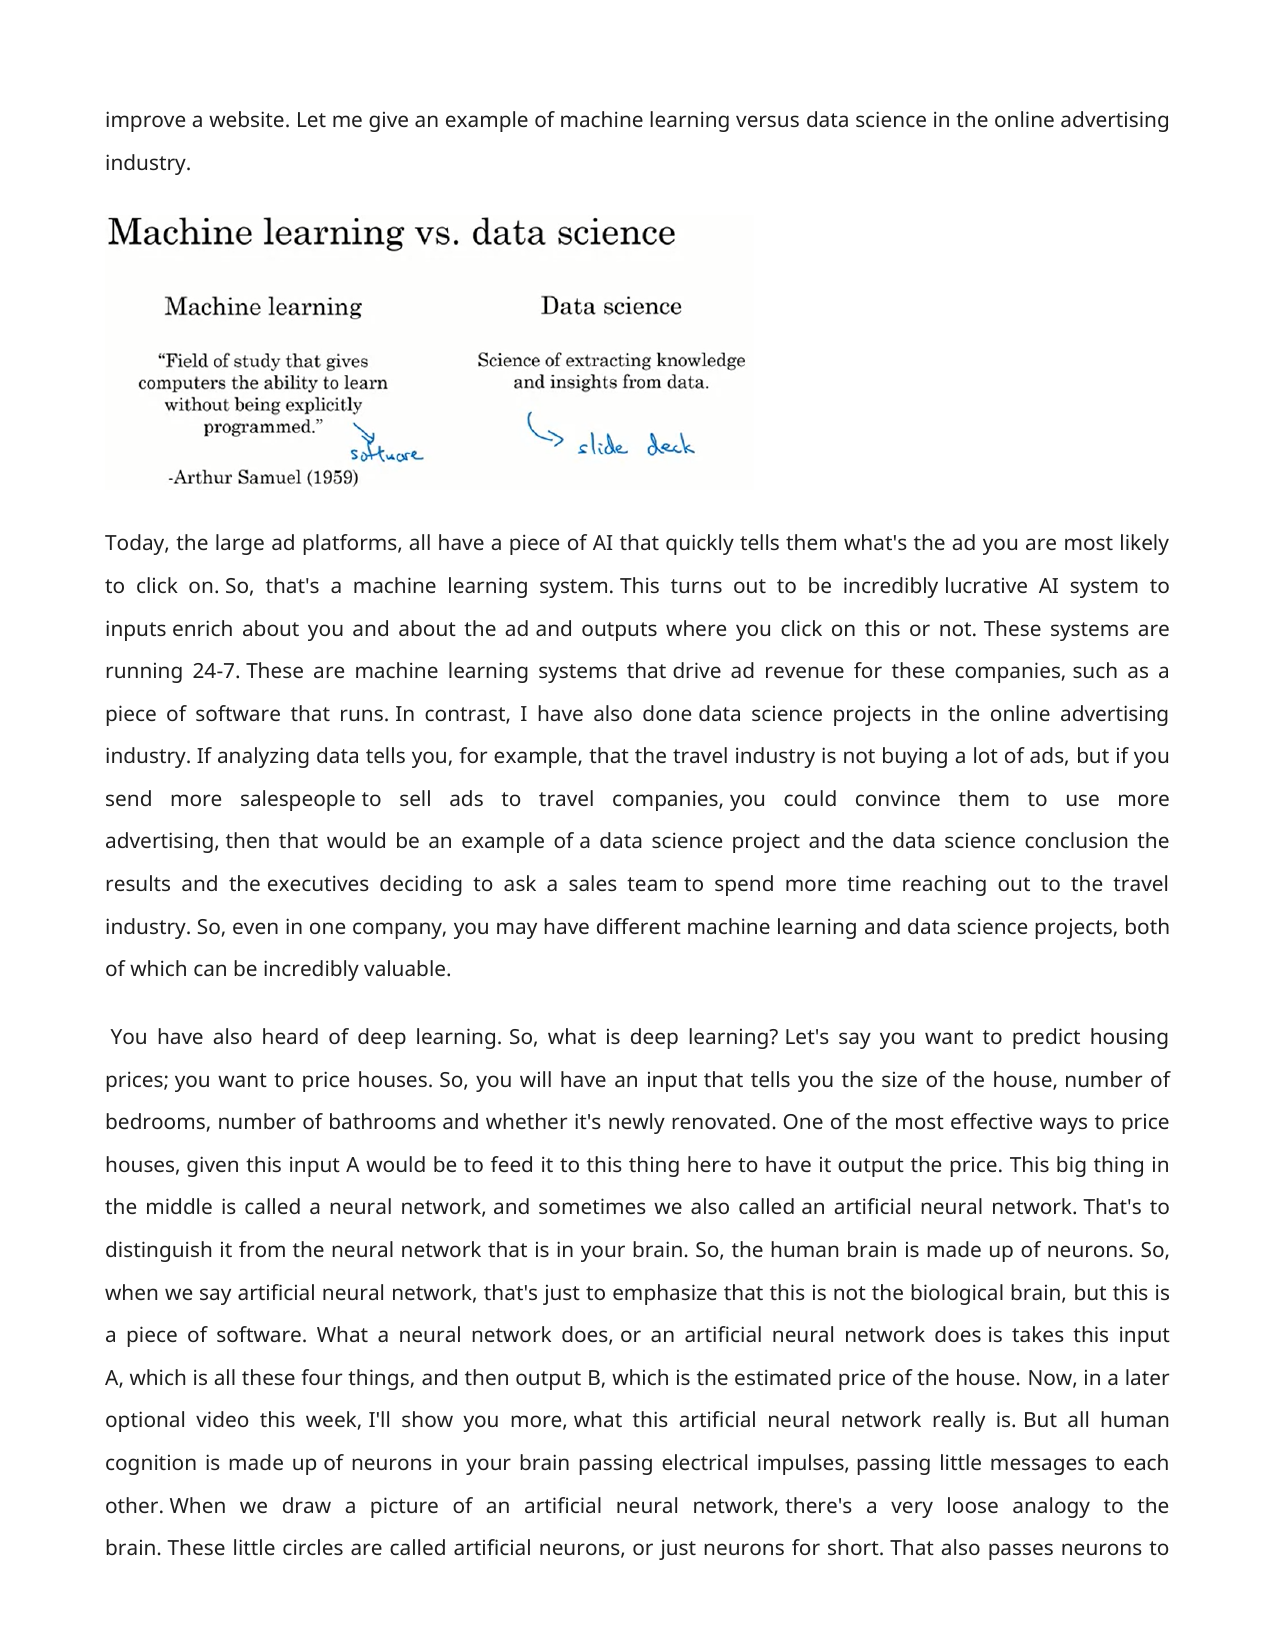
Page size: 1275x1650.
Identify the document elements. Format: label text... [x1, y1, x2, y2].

text Today, the large ad platforms, all have a piece of AI that quickly tells them what's the ad you are most likely to click on. So, that's a machine learning system. This turns out to be incredibly lucrative AI system to inputs enrich about you and about the ad and outputs where you click on this or not. These systems are running 24-7. These are machine learning systems that drive ad revenue for these companies, such as a piece of software that runs. In contrast, I have also done data science projects in the online advertising industry. If analyzing data tells you, for example, that the travel industry is not buying a lot of ads, but if you send more salespeople to sell ads to travel companies, you could convince them to use more advertising, then that would be an example of a data science project and the data science conclusion the results and the executives deciding to ask a sales team to spend more time reaching out to the travel industry. So, even in one company, you may have different machine learning and data science projects, both of which can be incredibly valuable. [105, 528, 1170, 983]
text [105, 105, 1170, 176]
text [105, 1022, 1170, 1562]
picture [105, 215, 754, 490]
